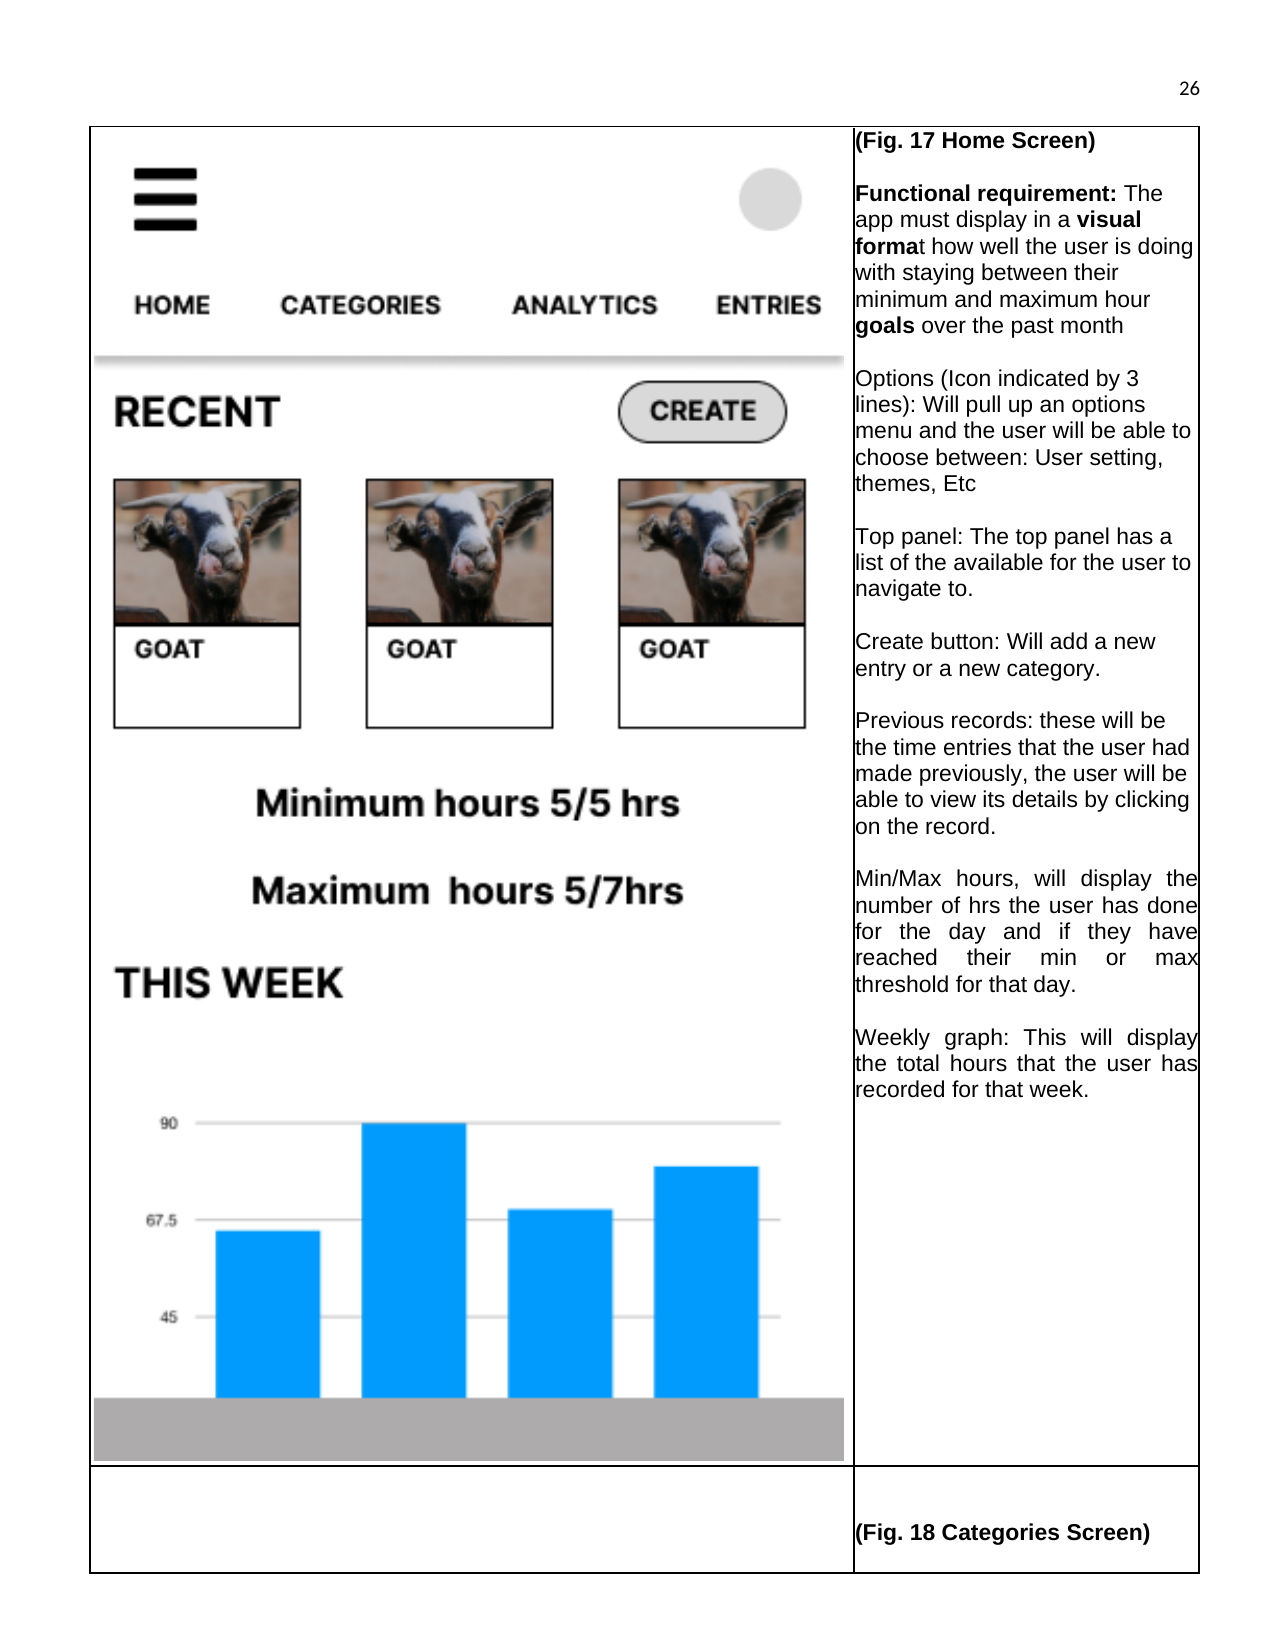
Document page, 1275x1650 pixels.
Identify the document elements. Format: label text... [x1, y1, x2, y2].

picture [93, 127, 844, 1461]
table_cell [91, 1467, 853, 1572]
table_header [91, 127, 854, 1465]
table_header (Fig. 17 Home Screen) Functional requirement: The app must display in a visual format how well the user is doing with staying between their minimum and maximum hour goals over the past month Options (Icon indicated by 3 lines): Will pull up an options menu and the user will be able to choose between: User setting, themes, Etc Top panel: The top panel has a list of the available for the user to navigate to. Create button: Will add a new entry or a new category. Previous records: these will be the time entries that the user had made previously, the user will be able to view its details by clicking on the record. Min/Max hours, will display the number of hrs the user has done for the day and if they have reached their min or max threshold for that day. Weekly graph: This will display the total hours that the user has recorded for that week. [855, 127, 1198, 1465]
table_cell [855, 1467, 1198, 1572]
